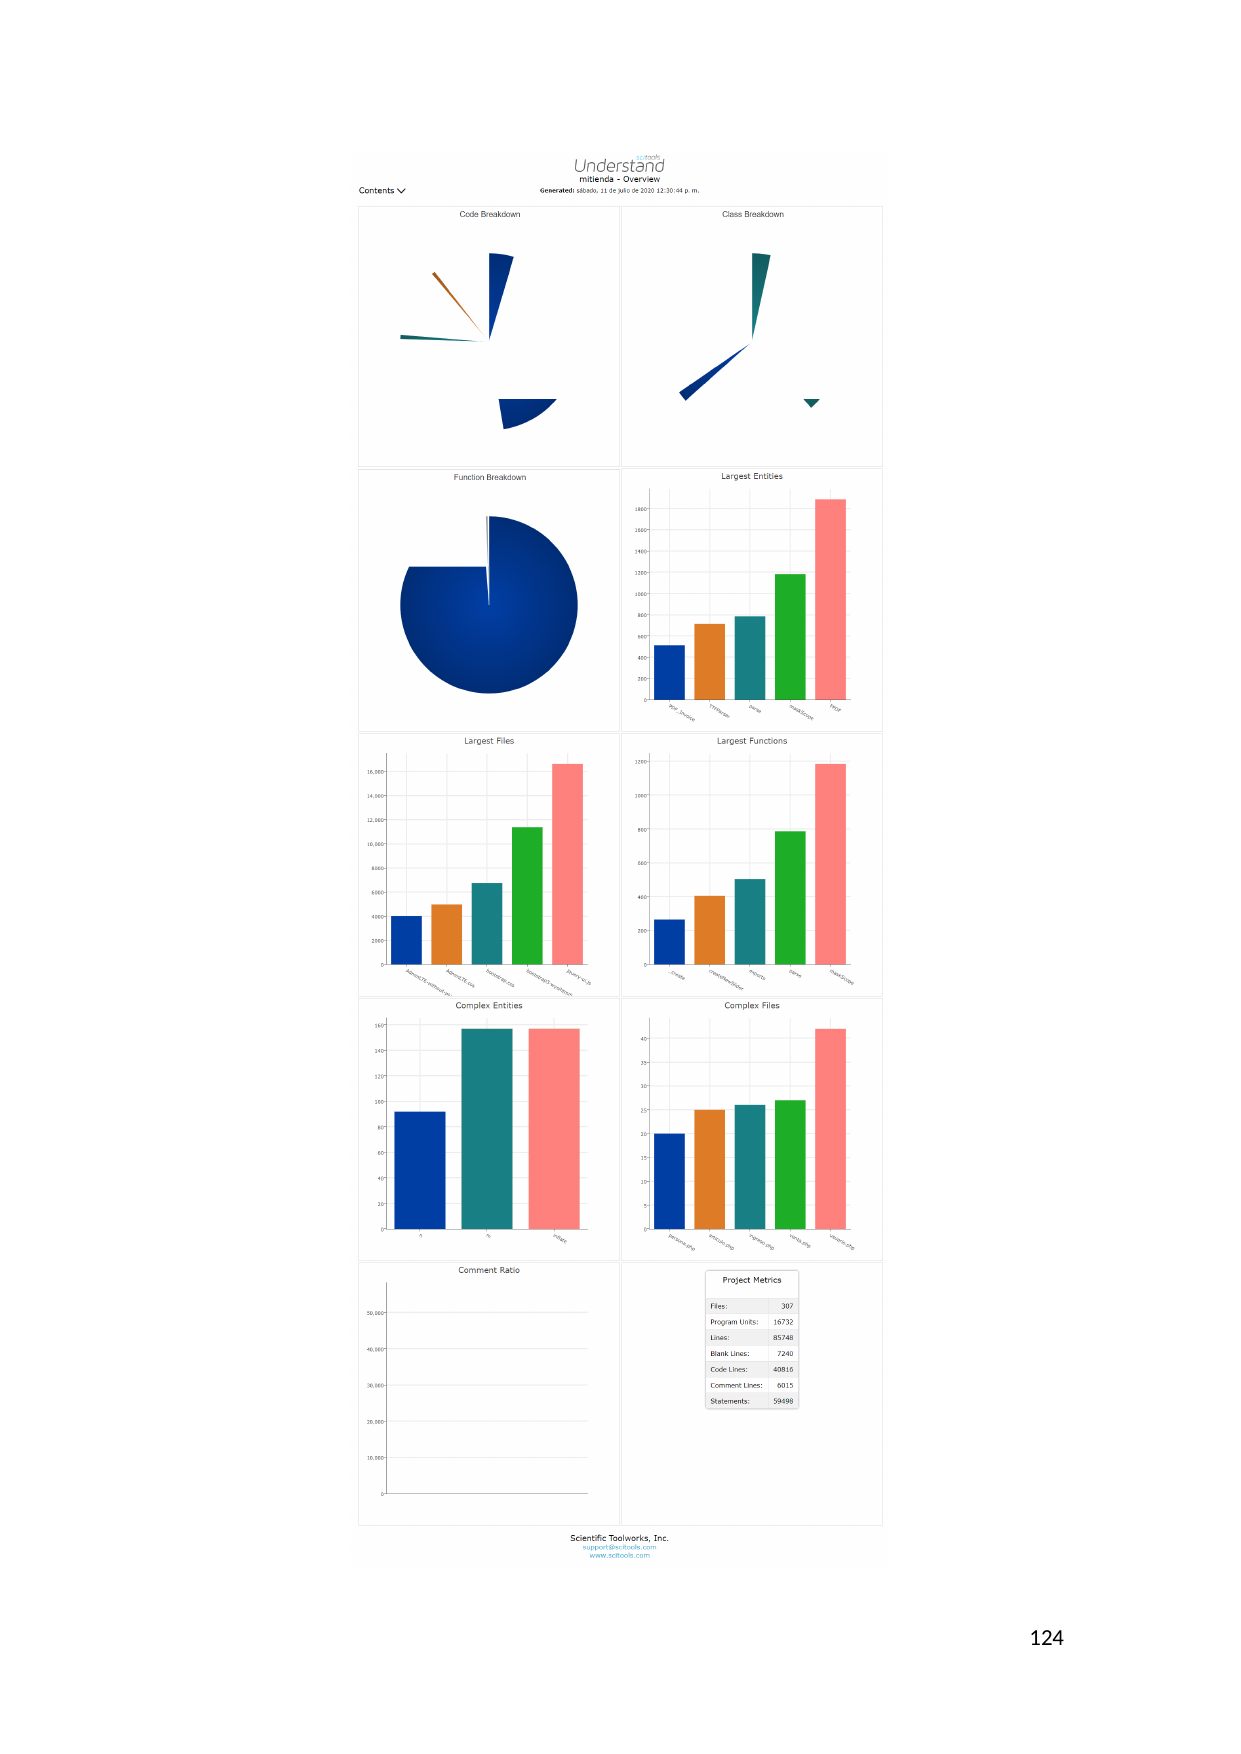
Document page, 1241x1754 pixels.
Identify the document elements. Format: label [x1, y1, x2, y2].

picture [349, 152, 890, 1567]
